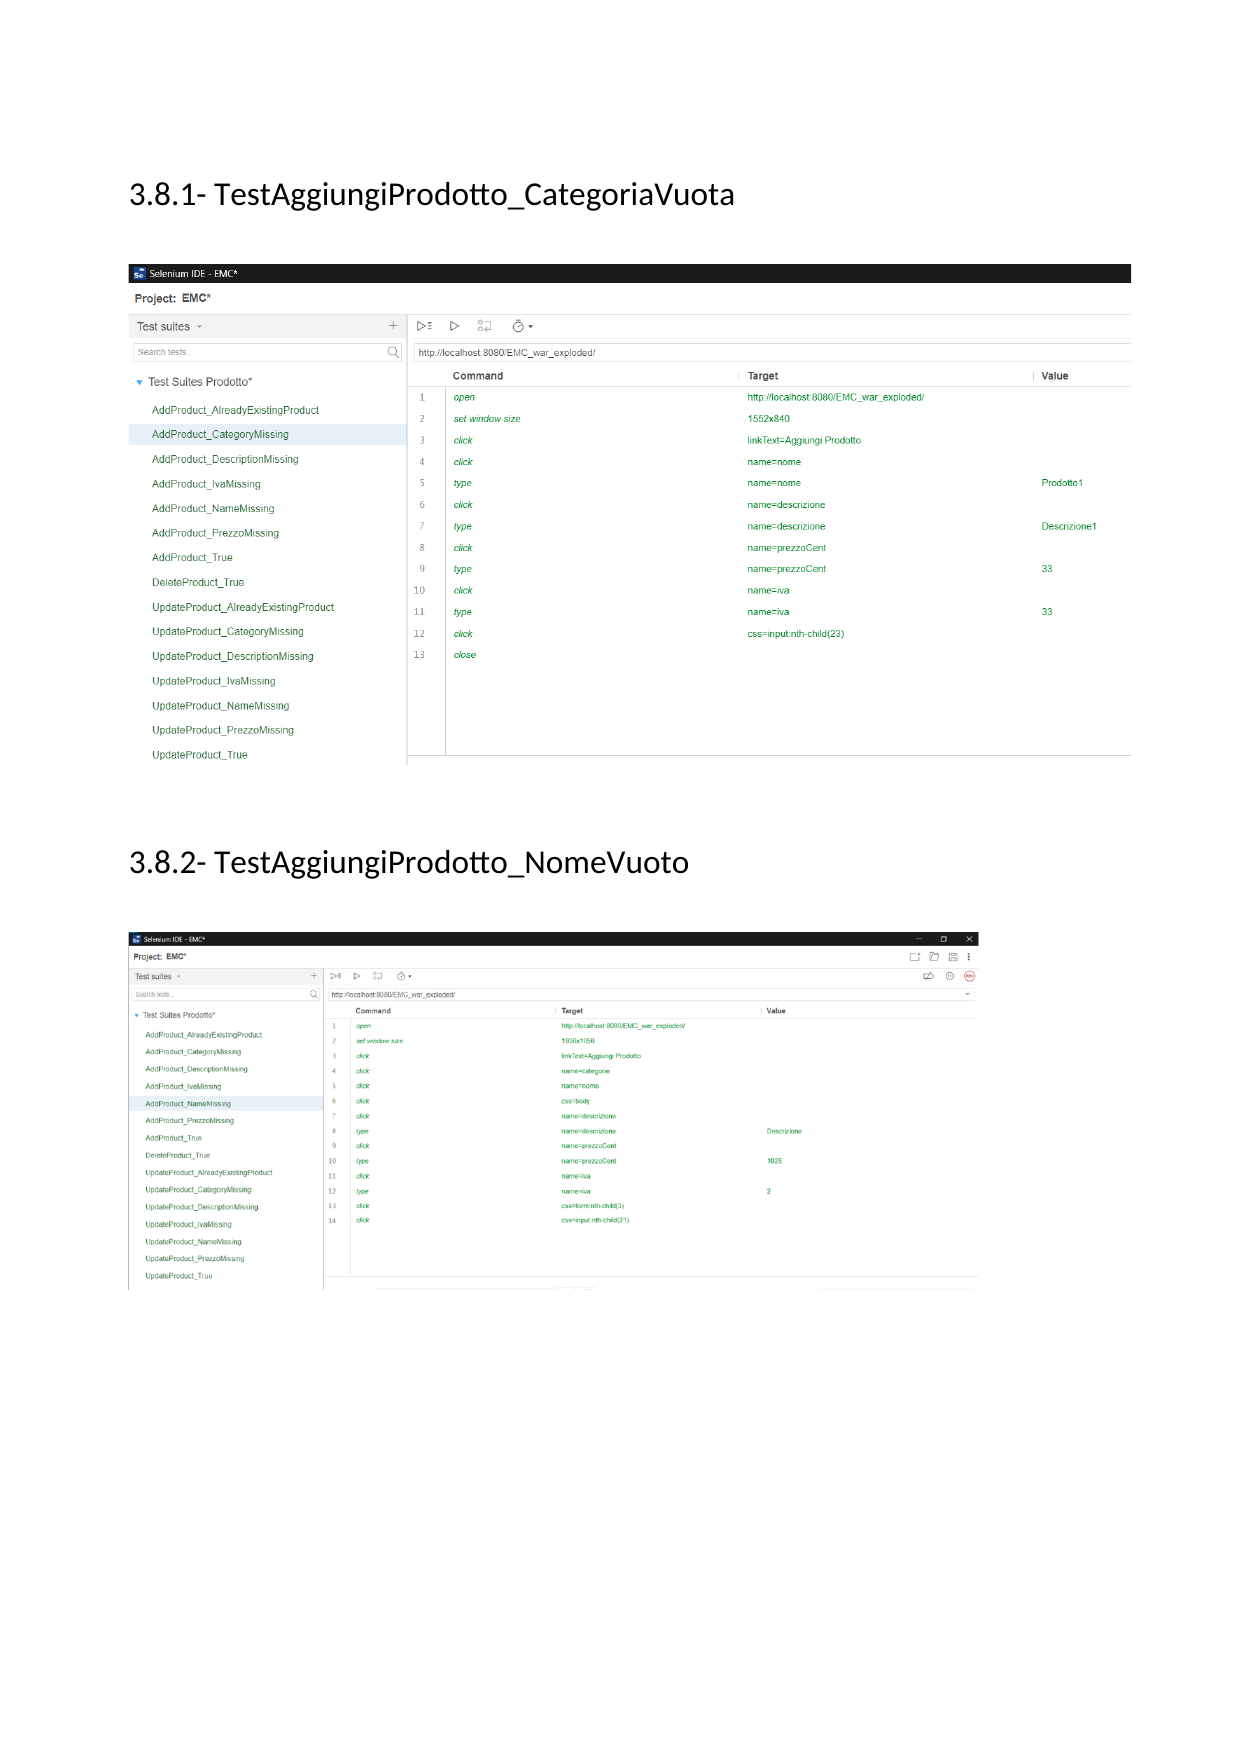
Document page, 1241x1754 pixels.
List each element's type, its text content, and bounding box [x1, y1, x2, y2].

picture [128, 264, 1132, 765]
picture [128, 932, 1133, 1368]
text 3.8.2- TestAggiungiProdotto_NomeVuoto [129, 841, 1122, 882]
text 3.8.1- TestAggiungiProdotto_CategoriaVuota [129, 173, 1122, 214]
